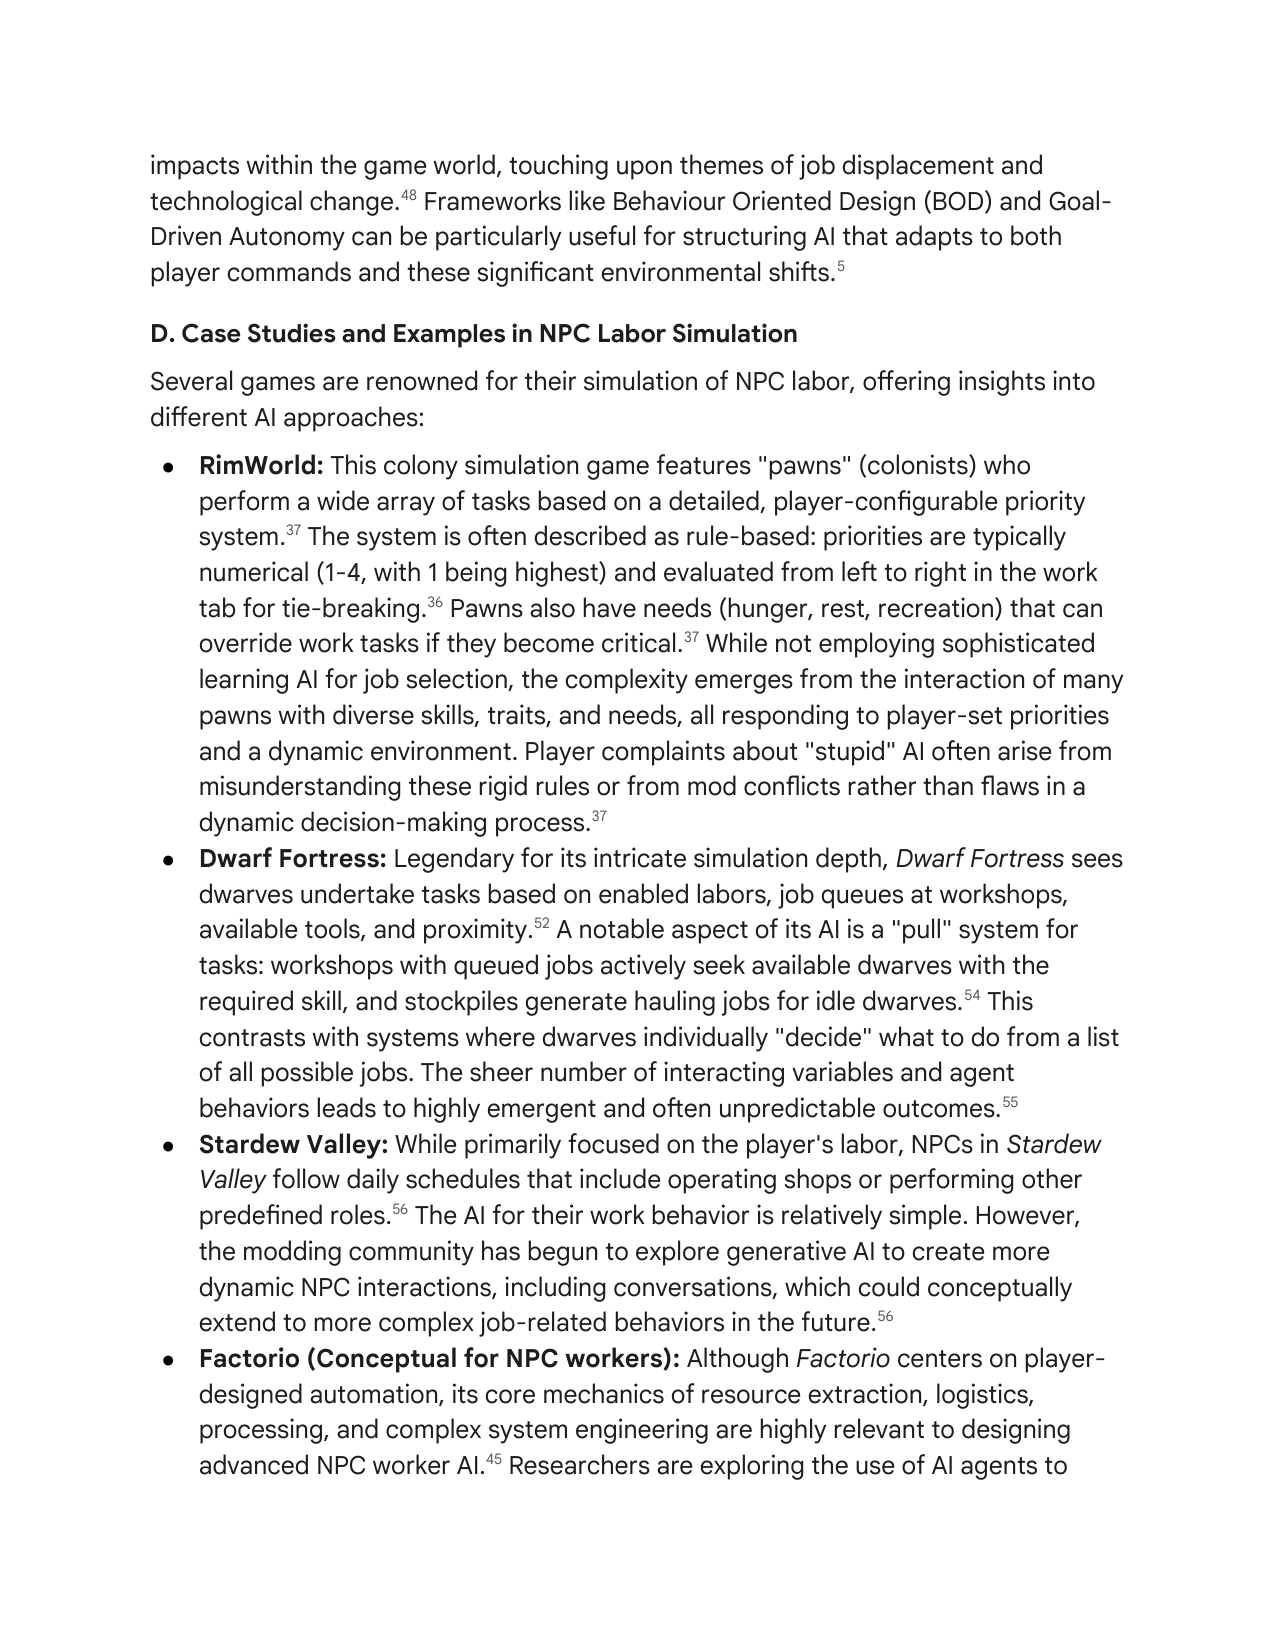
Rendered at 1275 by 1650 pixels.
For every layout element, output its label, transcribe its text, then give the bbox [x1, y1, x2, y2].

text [150, 150, 1125, 288]
list Dwarf Fortress: Legendary for its intricate simulation depth, Dwarf Fortress sees dwarves undertake tasks based on enabled labors, job queues at workshops, available tools, and proximity.52 A notable aspect of its AI is a "pull" system for tasks: workshops with queued jobs actively seek available dwarves with the required skill, and stockpiles generate hauling jobs for idle dwarves.54 This contrasts with systems where dwarves individually "decide" what to do from a list of all possible jobs. The sheer number of interacting variables and agent behaviors leads to highly emergent and often unpredictable outcomes.55 [161, 843, 1125, 1124]
list RimWorld: This colony simulation game features "pawns" (colonists) who perform a wide array of tasks based on a detailed, player-configurable priority system.37 The system is often described as rule-based: priorities are typically numerical (1-4, with 1 being highest) and evaluated from left to right in the work tab for tie-breaking.36 Pawns also have needs (hunger, rest, recreation) that can override work tasks if they become critical.37 While not employing sophisticated learning AI for job selection, the complexity emerges from the interaction of many pawns with diverse skills, traits, and needs, all responding to player-set priorities and a dynamic environment. Player complaints about "stupid" AI often arise from misunderstanding these rigid rules or from mod conflicts rather than flaws in a dynamic decision-making process.37 [161, 450, 1125, 839]
text Several games are renowned for their simulation of NPC labor, offering insights into different AI approaches: [150, 366, 1125, 433]
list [161, 1343, 1125, 1482]
subtitle D. Case Studies and Examples in NPC Labor Simulation [150, 318, 1125, 349]
list Stardew Valley: While primarily focused on the player's labor, NPCs in Stardew Valley follow daily schedules that include operating shops or performing other predefined roles.56 The AI for their work behavior is relatively simple. However, the modding community has begun to explore generative AI to create more dynamic NPC interactions, including conversations, which could conceptually extend to more complex job-related behaviors in the future.56 [161, 1129, 1125, 1339]
